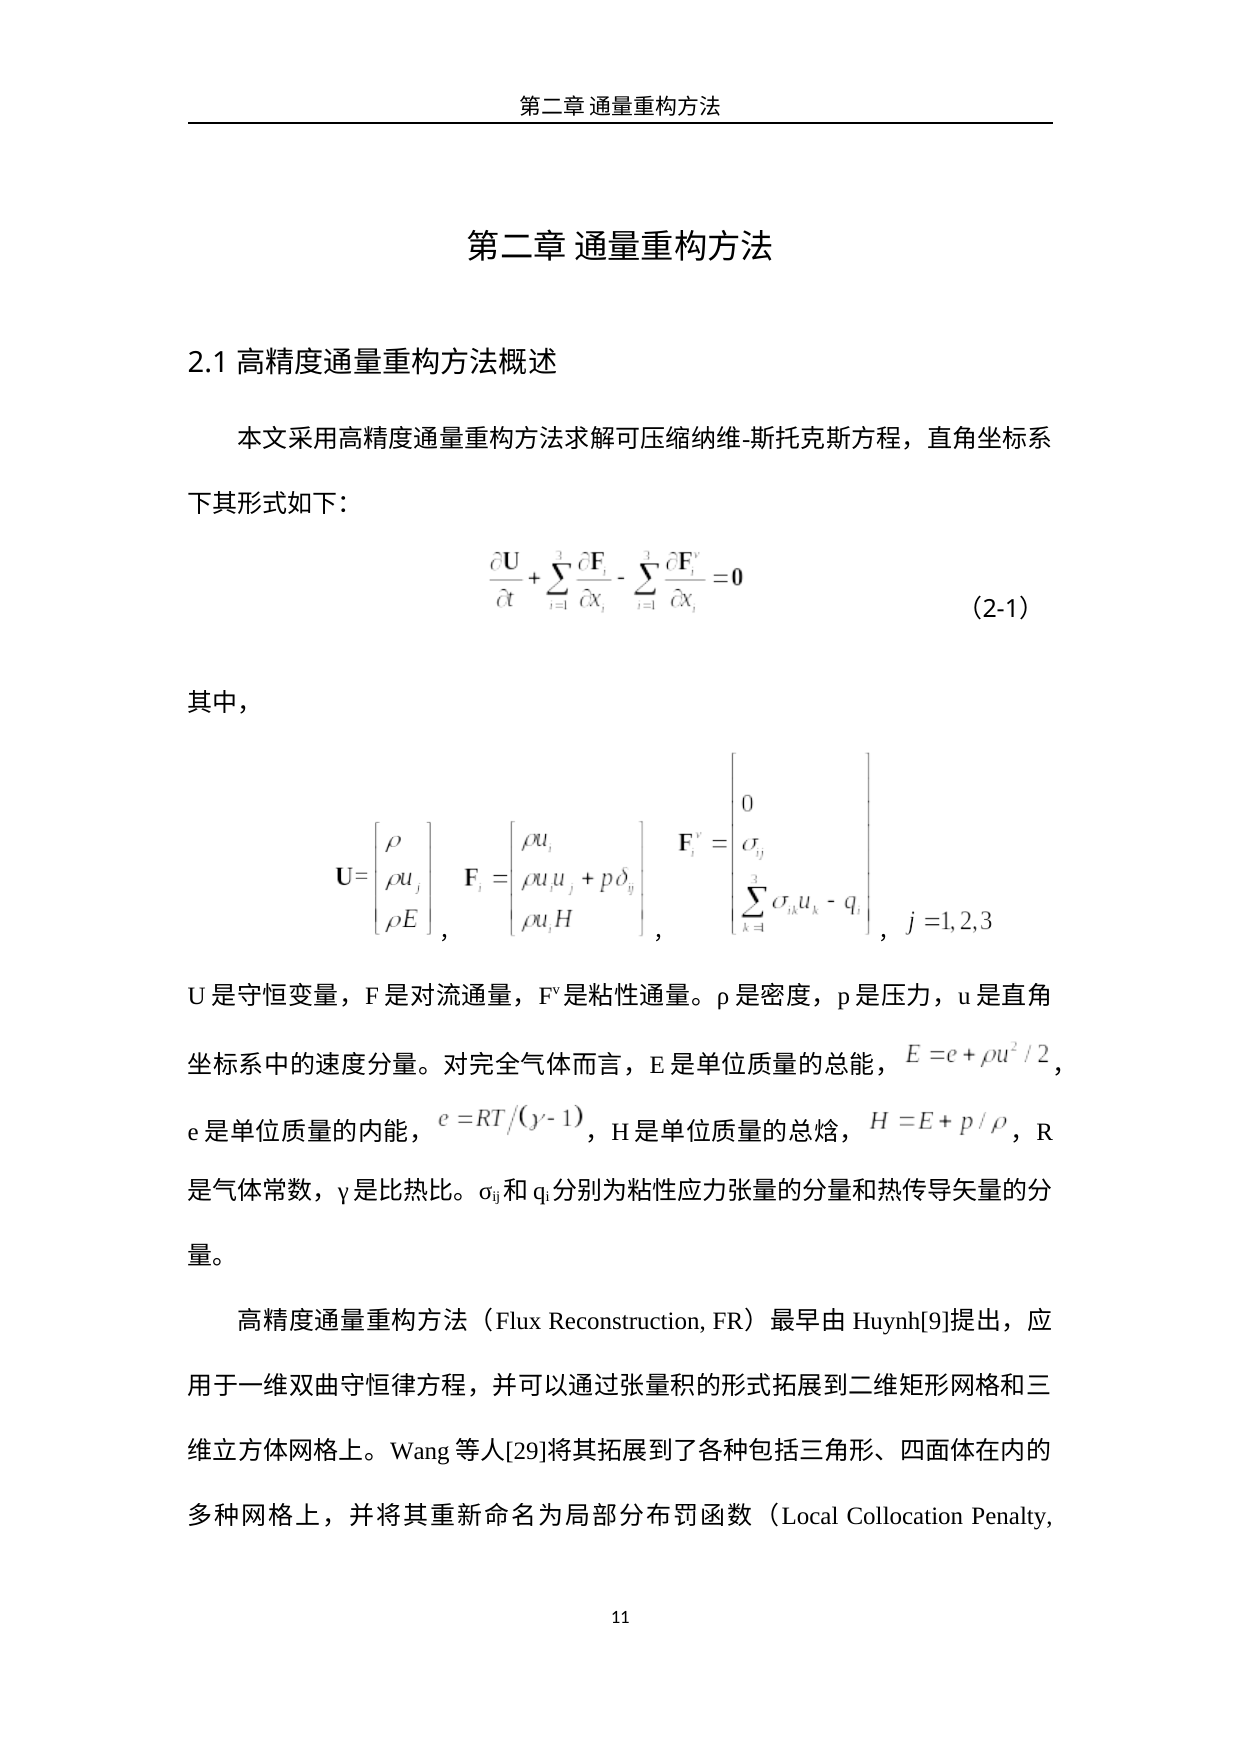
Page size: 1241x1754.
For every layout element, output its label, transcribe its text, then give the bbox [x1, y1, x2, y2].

subtitle 2.1 高精度通量重构方法概述 [187, 327, 1053, 392]
text 本文采用高精度通量重构方法求解可压缩纳维-斯托克斯方程，直角坐标系下其形式如下： [187, 404, 1053, 534]
text （2-1） [187, 534, 1053, 632]
text 其中， [187, 668, 1053, 733]
text U是守恒变量，F是对流通量，Fv是粘性通量。ρ是密度，p是压力，u是直角坐标系中的速度分量。对完全气体而言，E是单位质量的总能，，e是单位质量的内能，，H是单位质量的总焓，，R是气体常数，γ是比热比。σij和qi分别为粘性应力张量的分量和热传导矢量的分量。 [187, 961, 1053, 1286]
subtitle 第二章 通量重构方法 [187, 212, 1053, 277]
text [187, 1286, 1053, 1546]
text ，，， [231, 733, 1053, 961]
